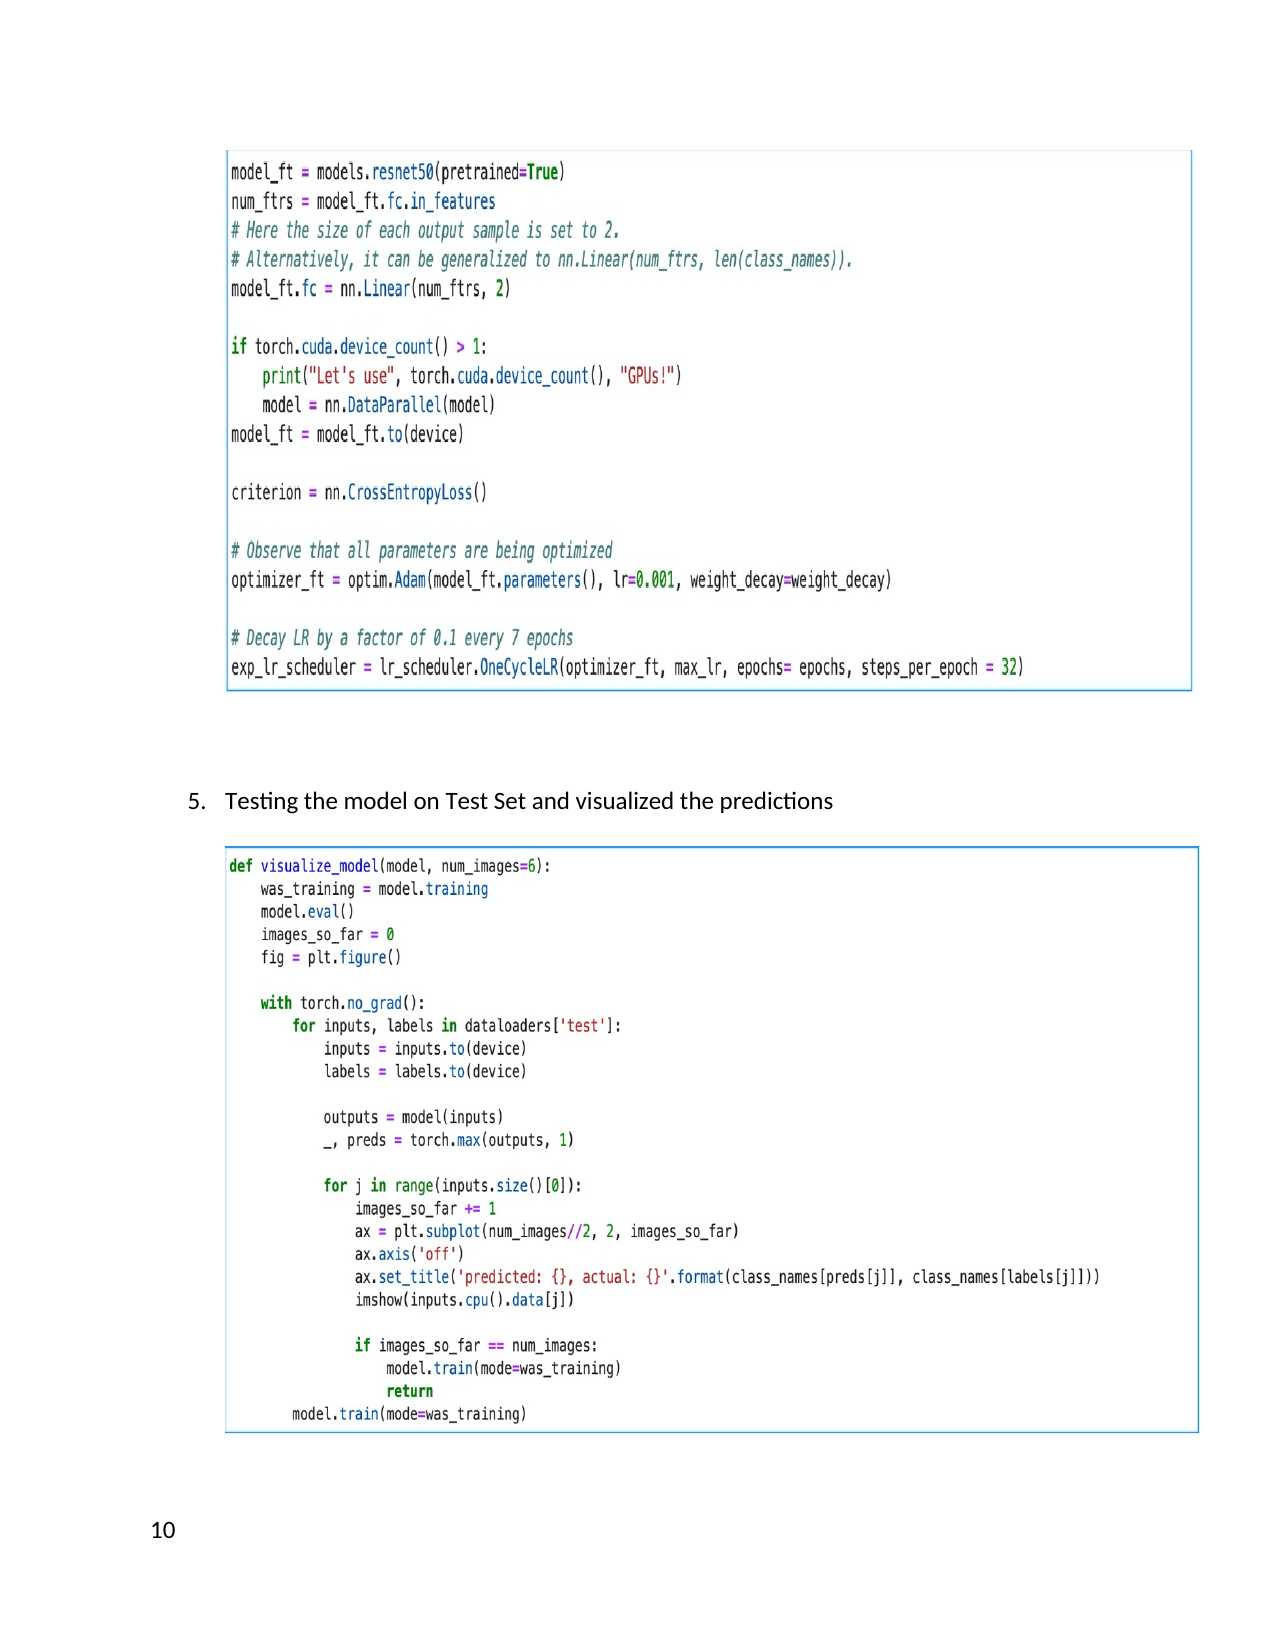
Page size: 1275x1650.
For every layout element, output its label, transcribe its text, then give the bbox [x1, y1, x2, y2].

picture [225, 846, 1200, 1437]
list Testing the model on Test Set and visualized the predictions [187, 786, 1125, 847]
picture [225, 150, 1200, 694]
